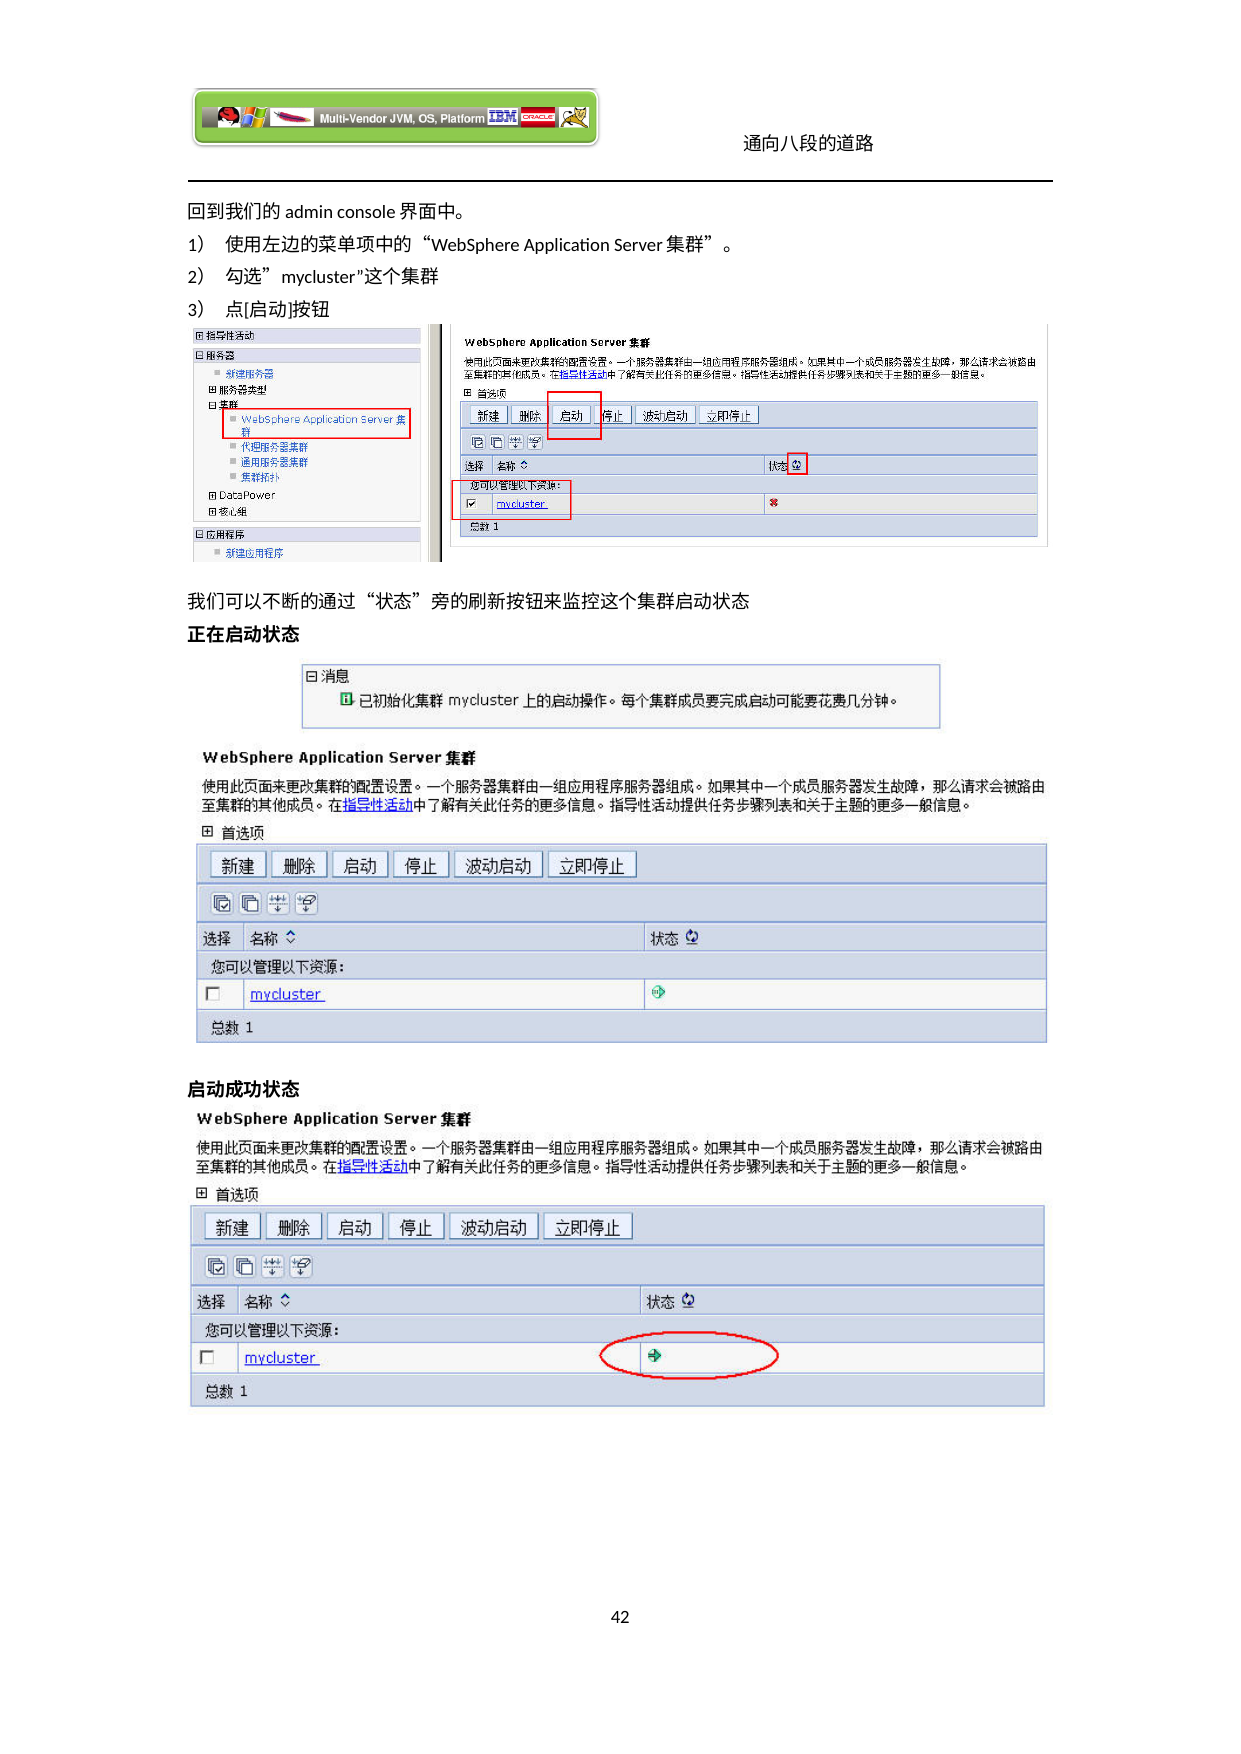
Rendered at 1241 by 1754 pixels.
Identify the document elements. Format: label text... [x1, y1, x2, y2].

picture [187, 1104, 1053, 1415]
picture [187, 88, 603, 150]
list 勾选”mycluster”这个集群 [187, 259, 1053, 292]
text 回到我们的admin console界面中。 [187, 194, 1053, 227]
picture [187, 649, 1053, 1050]
text 正在启动状态 [187, 617, 1053, 649]
list 使用左边的菜单项中的“WebSphere Application Server集群”。 [187, 227, 1053, 259]
list 点[启动]按钮 [187, 292, 1053, 324]
picture [187, 324, 1053, 562]
text 启动成功状态 [187, 1072, 1053, 1104]
text 我们可以不断的通过“状态”旁的刷新按钮来监控这个集群启动状态 [187, 584, 1053, 617]
